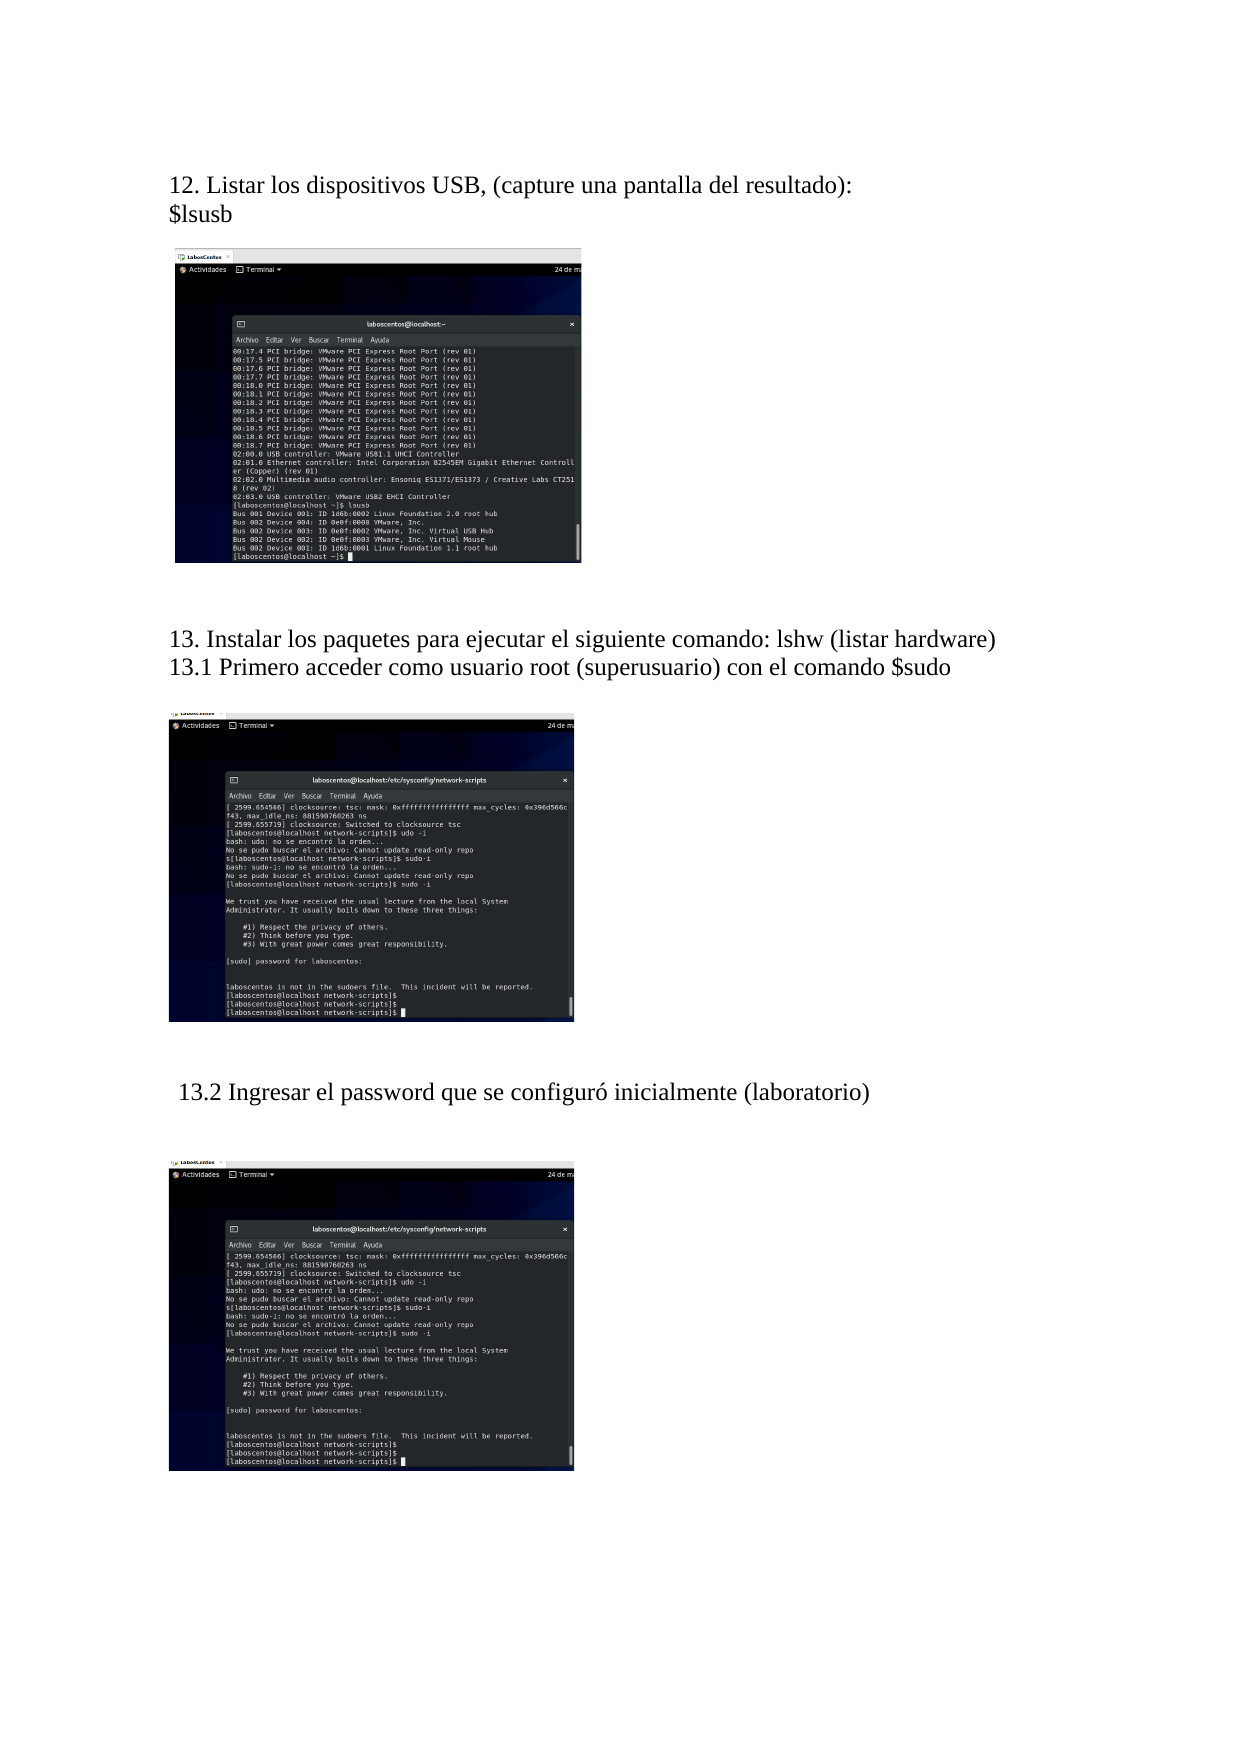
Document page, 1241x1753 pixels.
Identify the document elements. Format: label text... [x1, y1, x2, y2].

text $lsusb [169, 200, 1065, 227]
picture [175, 248, 582, 563]
picture [168, 713, 575, 1022]
text 13.1 Primero acceder como usuario root (superusuario) con el comando $sudo [169, 654, 1065, 681]
list Ingresar el password que se configuró inicialmente (laboratorio) [178, 1079, 1065, 1106]
text 13. Instalar los paquetes para ejecutar el siguiente comando: lshw (listar hardware) [169, 625, 1065, 652]
text 12. Listar los dispositivos USB, (capture una pantalla del resultado): [169, 172, 1065, 199]
picture [168, 1161, 575, 1471]
